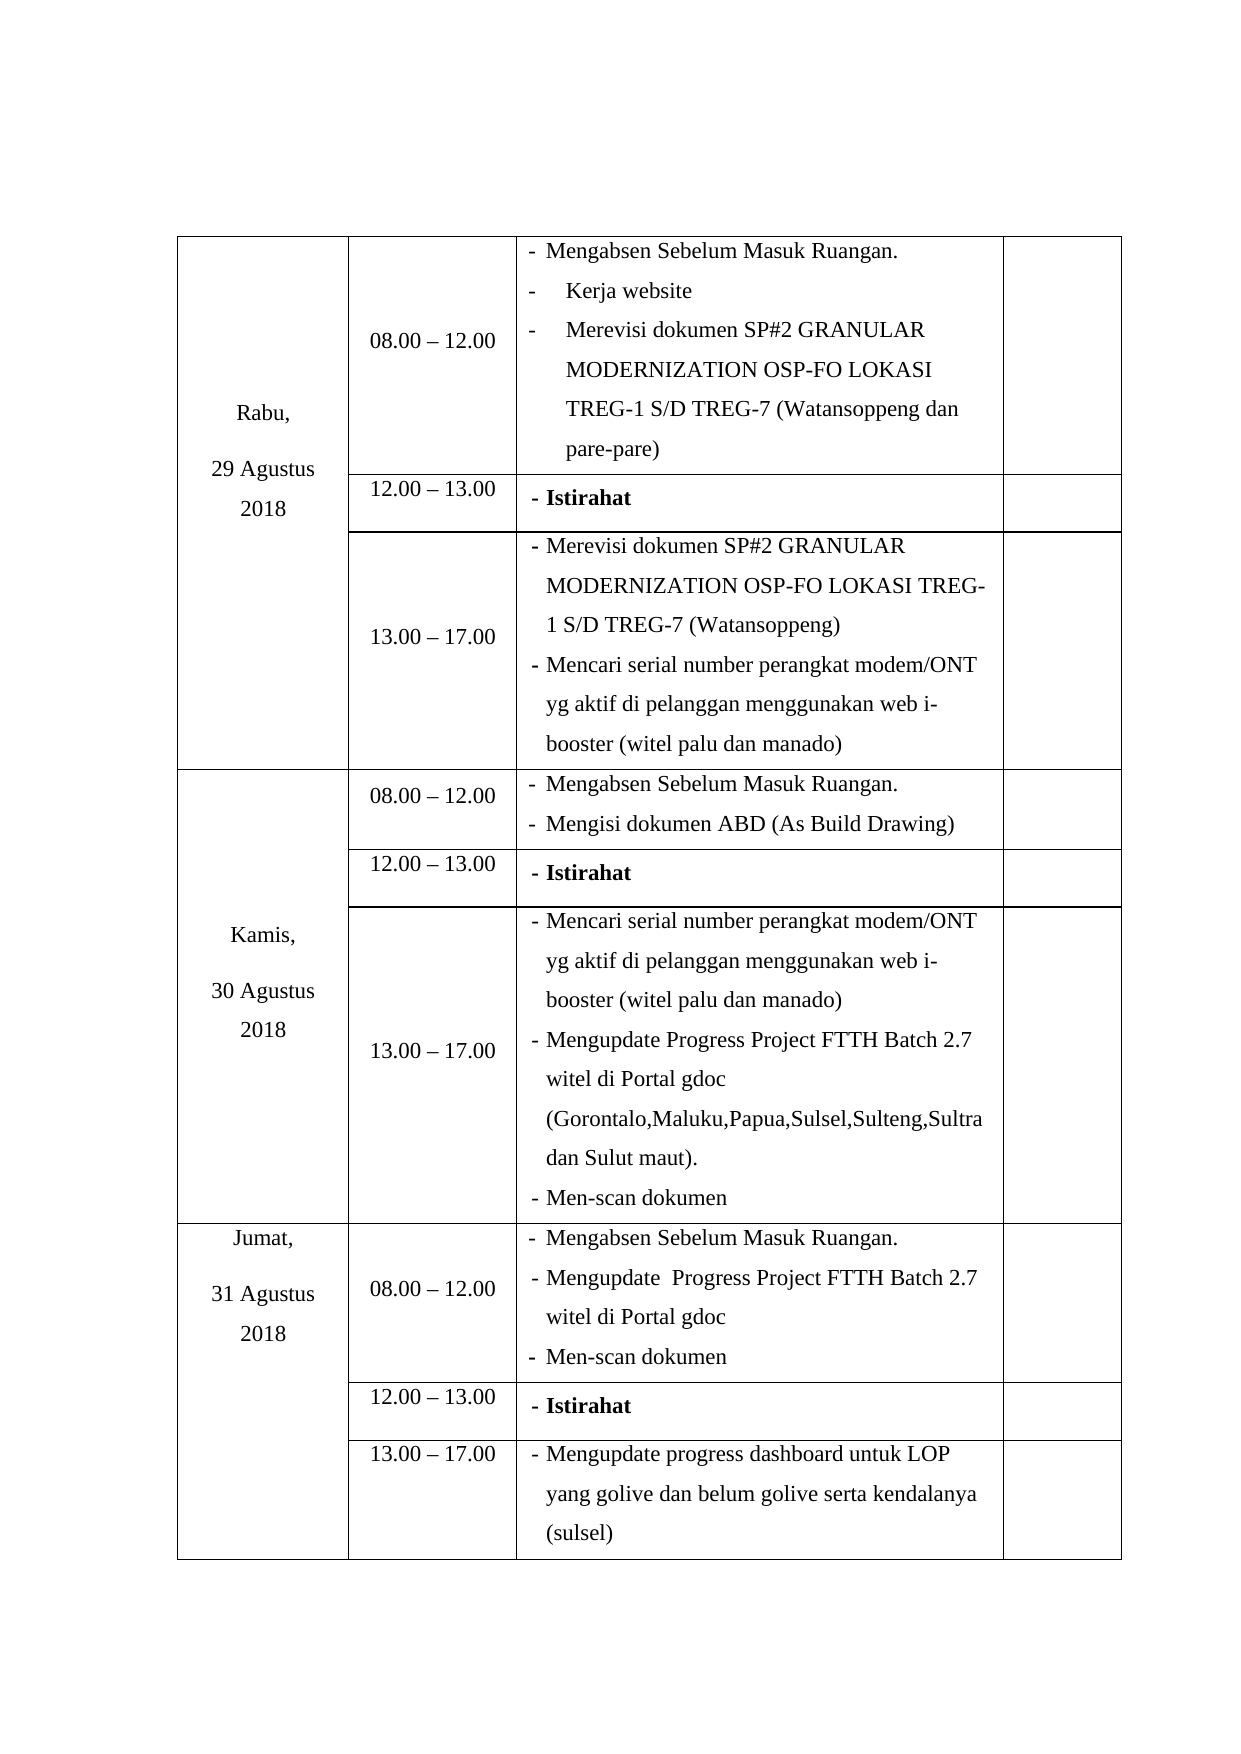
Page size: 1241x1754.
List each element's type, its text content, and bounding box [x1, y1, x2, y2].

table_cell 12.00 – 13.00 [349, 850, 516, 906]
table_cell 13.00 – 17.00 [349, 1441, 516, 1559]
table_cell [1004, 850, 1121, 906]
table_cell [1004, 1224, 1121, 1382]
table_cell 08.00 – 12.00 [349, 237, 516, 474]
table_cell [1004, 533, 1121, 769]
table_cell Istirahat [517, 850, 1003, 906]
table_cell Istirahat [517, 475, 1003, 531]
table_cell [1004, 1441, 1121, 1559]
table_cell [1004, 770, 1121, 849]
table_cell Rabu, 29 Agustus 2018 [178, 237, 348, 769]
table_cell [1004, 475, 1121, 531]
table_cell Istirahat [517, 1383, 1003, 1439]
table_cell [1004, 1383, 1121, 1439]
table_cell Mengabsen Sebelum Masuk Ruangan. Mengupdate Progress Project FTTH Batch 2.7 witel di Portal gdoc Men-scan dokumen [517, 1224, 1003, 1382]
table_cell Mengabsen Sebelum Masuk Ruangan. Mengisi dokumen ABD (As Build Drawing) [517, 770, 1003, 849]
table_cell Mengabsen Sebelum Masuk Ruangan. Kerja website Merevisi dokumen SP#2 GRANULAR MODERNIZATION OSP-FO LOKASI TREG-1 S/D TREG-7 (Watansoppeng dan pare-pare) [517, 237, 1003, 474]
table_cell [1004, 237, 1121, 474]
table_cell Jumat, 31 Agustus 2018 [178, 1224, 348, 1559]
table_cell Kamis, 30 Agustus 2018 [178, 770, 348, 1223]
table_cell 12.00 – 13.00 [349, 475, 516, 531]
table_cell Mencari serial number perangkat modem/ONT yg aktif di pelanggan menggunakan web i-booster (witel palu dan manado) Mengupdate Progress Project FTTH Batch 2.7 witel di Portal gdoc (Gorontalo,Maluku,Papua,Sulsel,Sulteng,Sultra dan Sulut maut). Men-scan dokumen [517, 908, 1003, 1223]
table_cell 13.00 – 17.00 [349, 533, 516, 769]
table_cell 12.00 – 13.00 [349, 1383, 516, 1439]
table_cell 08.00 – 12.00 [349, 770, 516, 849]
table_cell [1004, 908, 1121, 1223]
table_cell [517, 1441, 1003, 1559]
table_cell Merevisi dokumen SP#2 GRANULAR MODERNIZATION OSP-FO LOKASI TREG-1 S/D TREG-7 (Watansoppeng) Mencari serial number perangkat modem/ONT yg aktif di pelanggan menggunakan web i-booster (witel palu dan manado) [517, 533, 1003, 769]
table_cell 08.00 – 12.00 [349, 1224, 516, 1382]
table_cell 13.00 – 17.00 [349, 908, 516, 1223]
